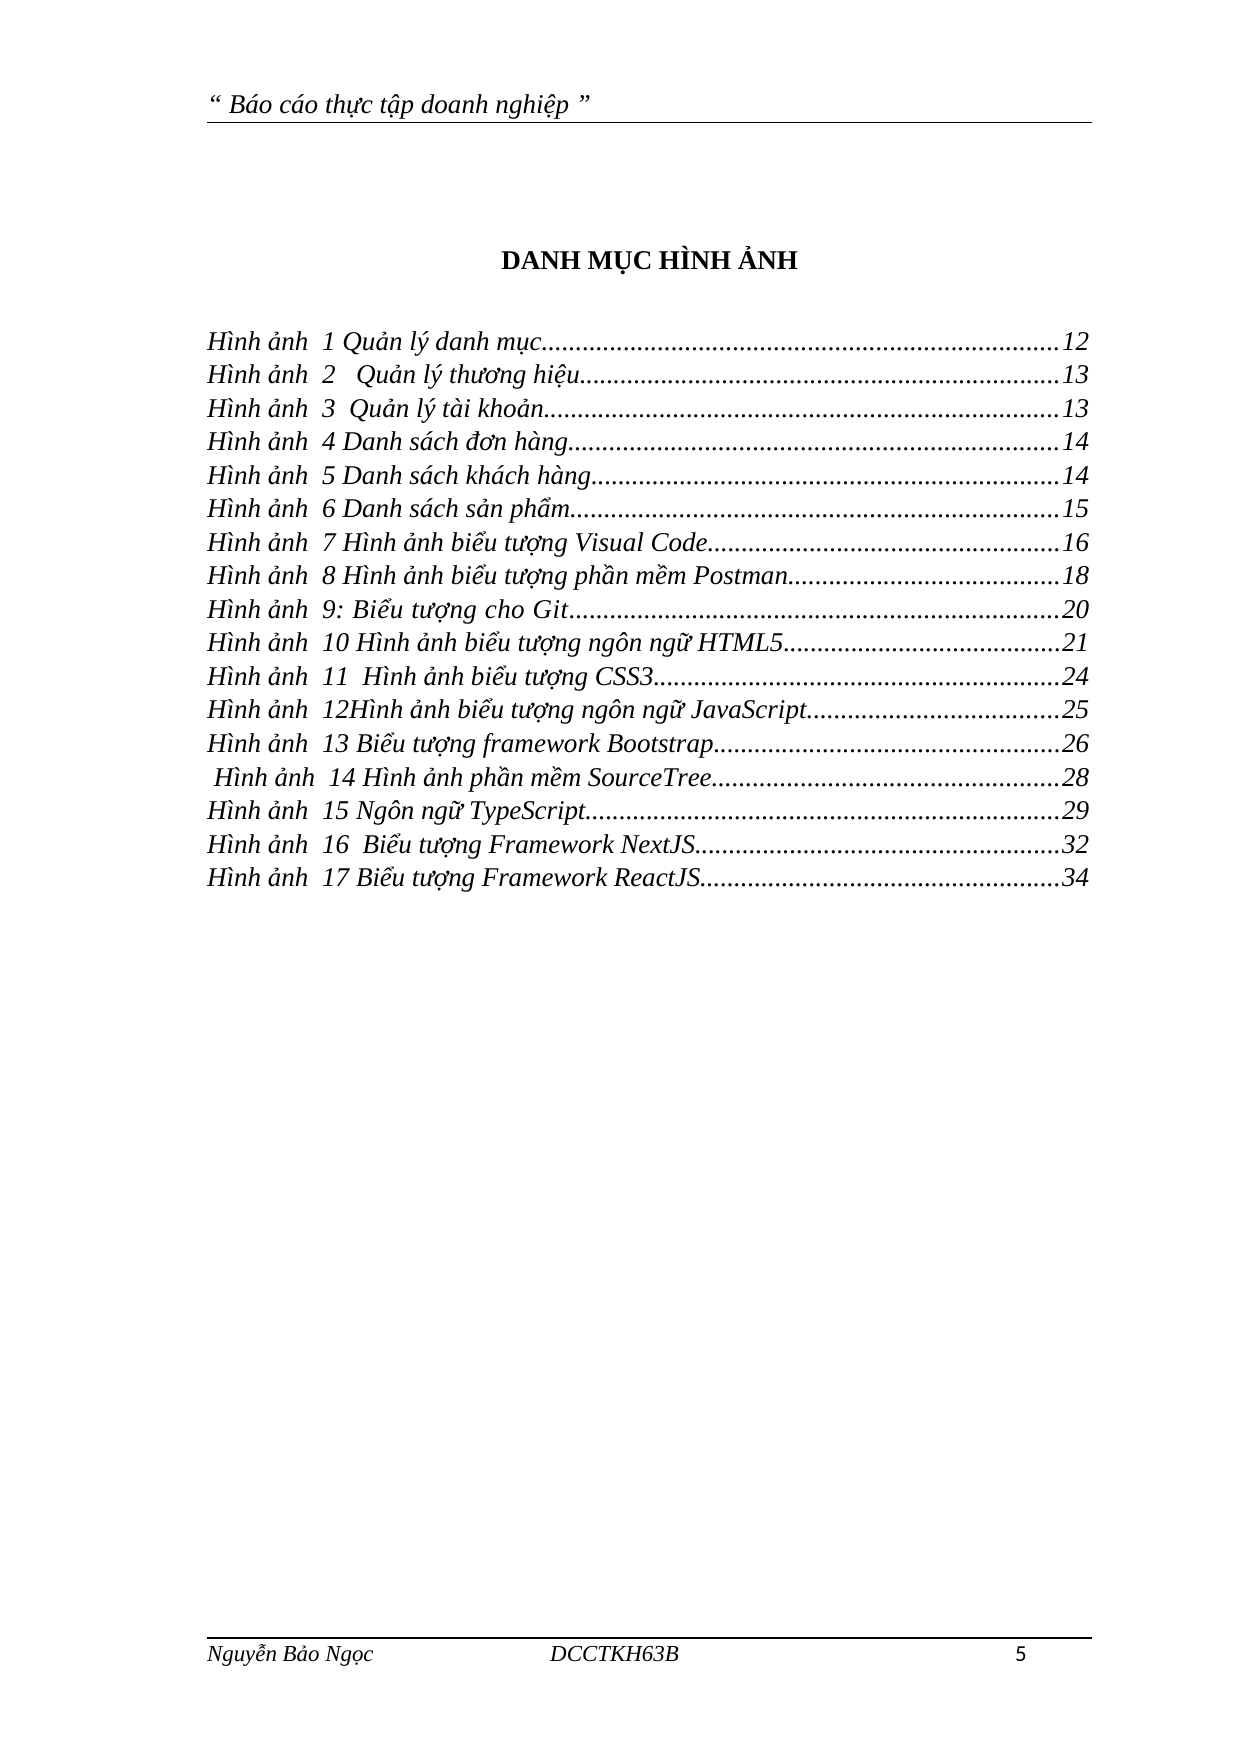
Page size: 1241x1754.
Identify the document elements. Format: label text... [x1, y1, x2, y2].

text Hình ảnh 6 Danh sách sản phẩm 15 [207, 492, 1092, 523]
text Hình ảnh 16 Biểu tượng Framework NextJS 32 [207, 828, 1092, 859]
text Hình ảnh 7 Hình ảnh biểu tượng Visual Code 16 [207, 526, 342, 557]
text Hình ảnh 9: Biểu tượng cho Git 20 [570, 593, 1092, 624]
text Hình ảnh 10 Hình ảnh biểu tượng ngôn ngữ HTML5 21 [207, 627, 356, 658]
text Hình ảnh 5 Danh sách khách hàng 14 [207, 459, 1092, 490]
text Hình ảnh 13 Biểu tượng framework Bootstrap 26 [207, 727, 1092, 758]
text Hình ảnh 10 Hình ảnh biểu tượng ngôn ngữ HTML5 21 [783, 627, 1092, 658]
text Hình ảnh 17 Biểu tượng Framework ReactJS 34 [207, 861, 1092, 892]
text Hình ảnh 11 Hình ảnh biểu tượng CSS3 24 [207, 660, 1092, 691]
text Hình ảnh 8 Hình ảnh biểu tượng phần mềm Postman 18 [207, 559, 1092, 591]
text Hình ảnh 9: Biểu tượng cho Git 20 [207, 593, 335, 624]
subtitle DANH MỤC HÌNH ẢNH [207, 244, 1092, 275]
text Hình ảnh 2 Quản lý thương hiệu 13 [207, 358, 1092, 389]
text Hình ảnh 4 Danh sách đơn hàng 14 [207, 425, 1092, 456]
text Hình ảnh 1 Quản lý danh mục 12 [207, 325, 1092, 356]
text Hình ảnh 14 Hình ảnh phần mềm SourceTree 28 [207, 761, 1092, 792]
text Hình ảnh 12Hình ảnh biểu tượng ngôn ngữ JavaScript 25 [207, 694, 1092, 725]
text Hình ảnh 3 Quản lý tài khoản 13 [207, 392, 1092, 423]
text Hình ảnh 15 Ngôn ngữ TypeScript 29 [207, 794, 1092, 825]
text Hình ảnh 7 Hình ảnh biểu tượng Visual Code 16 [708, 526, 1092, 557]
